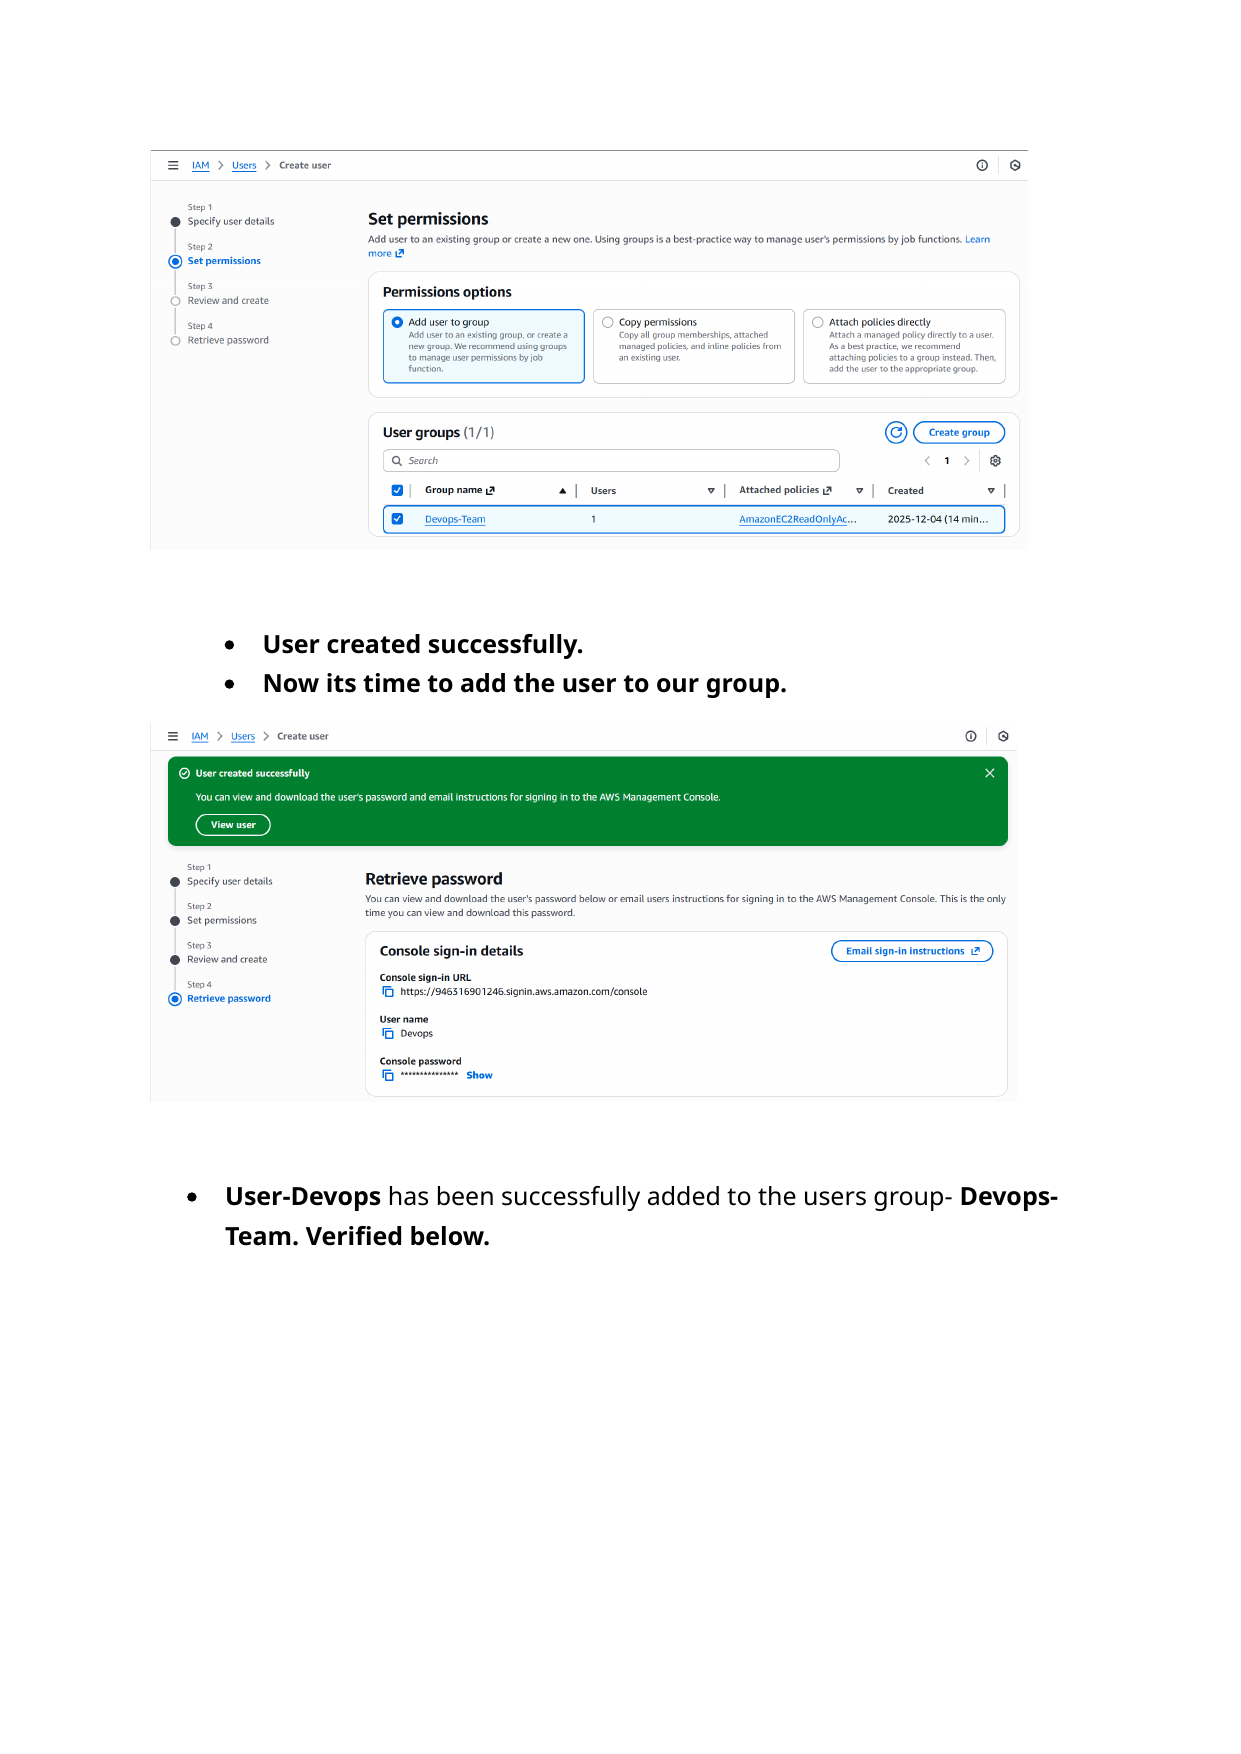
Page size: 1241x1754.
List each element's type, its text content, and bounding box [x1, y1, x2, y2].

list User created successfully. [225, 627, 1090, 661]
picture [150, 150, 1029, 550]
list Now its time to add the user to our group. [225, 666, 1090, 700]
picture [150, 722, 1017, 1102]
list User-Devops has been successfully added to the users group- Devops-Team. Verified below. [187, 1179, 1090, 1252]
